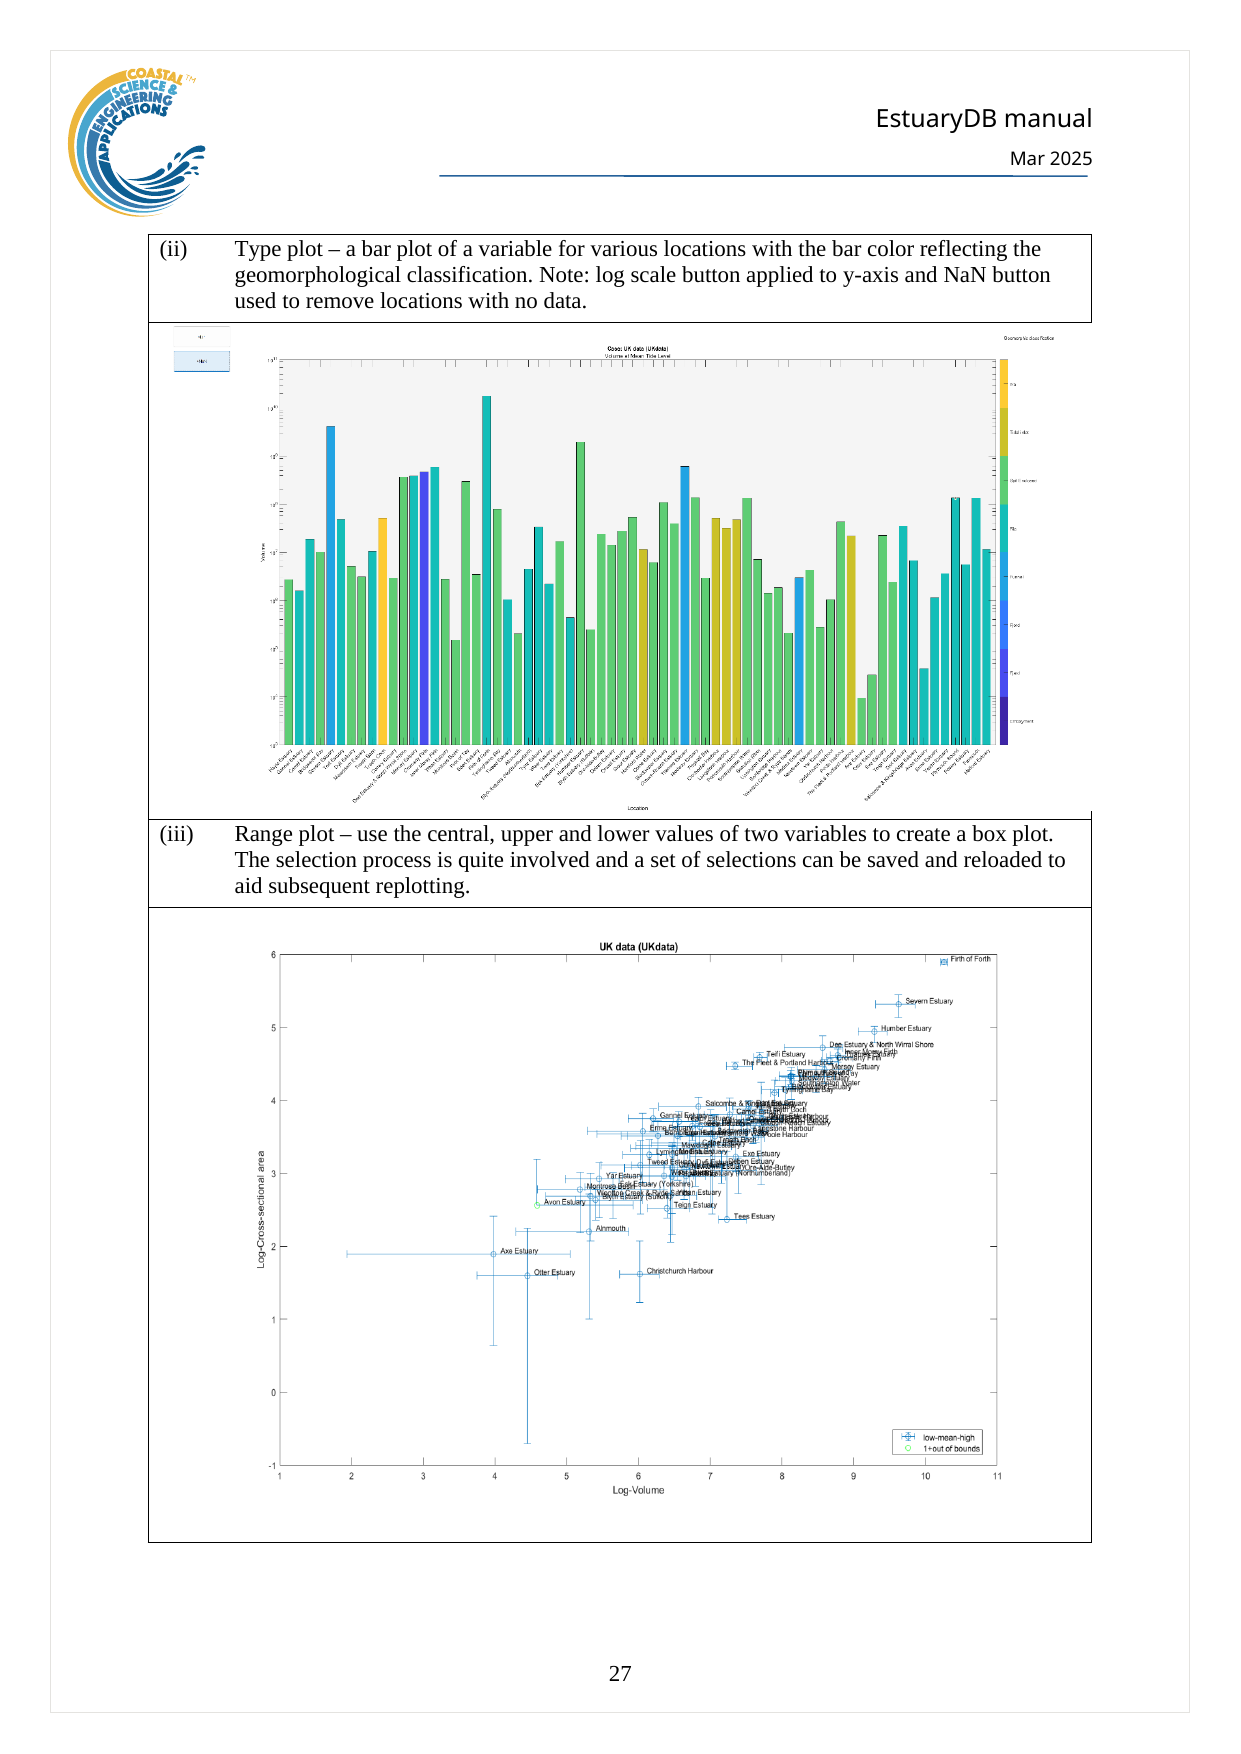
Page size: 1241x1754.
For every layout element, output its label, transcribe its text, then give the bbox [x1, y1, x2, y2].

picture [159, 908, 1085, 1534]
table_cell Range plot – use the central, upper and lower values of two variables to create a box plot. The selection process is quite involved and a set of selections can be saved and reloaded to aid subsequent replotting. [149, 820, 1091, 907]
table_cell [149, 908, 1091, 1542]
table_cell [149, 323, 1091, 818]
table_cell Type plot – a bar plot of a variable for various locations with the bar color reflecting the geomorphological classification. Note: log scale button applied to y-axis and NaN button used to remove locations with no data. [149, 235, 1091, 322]
picture [159, 323, 1092, 811]
